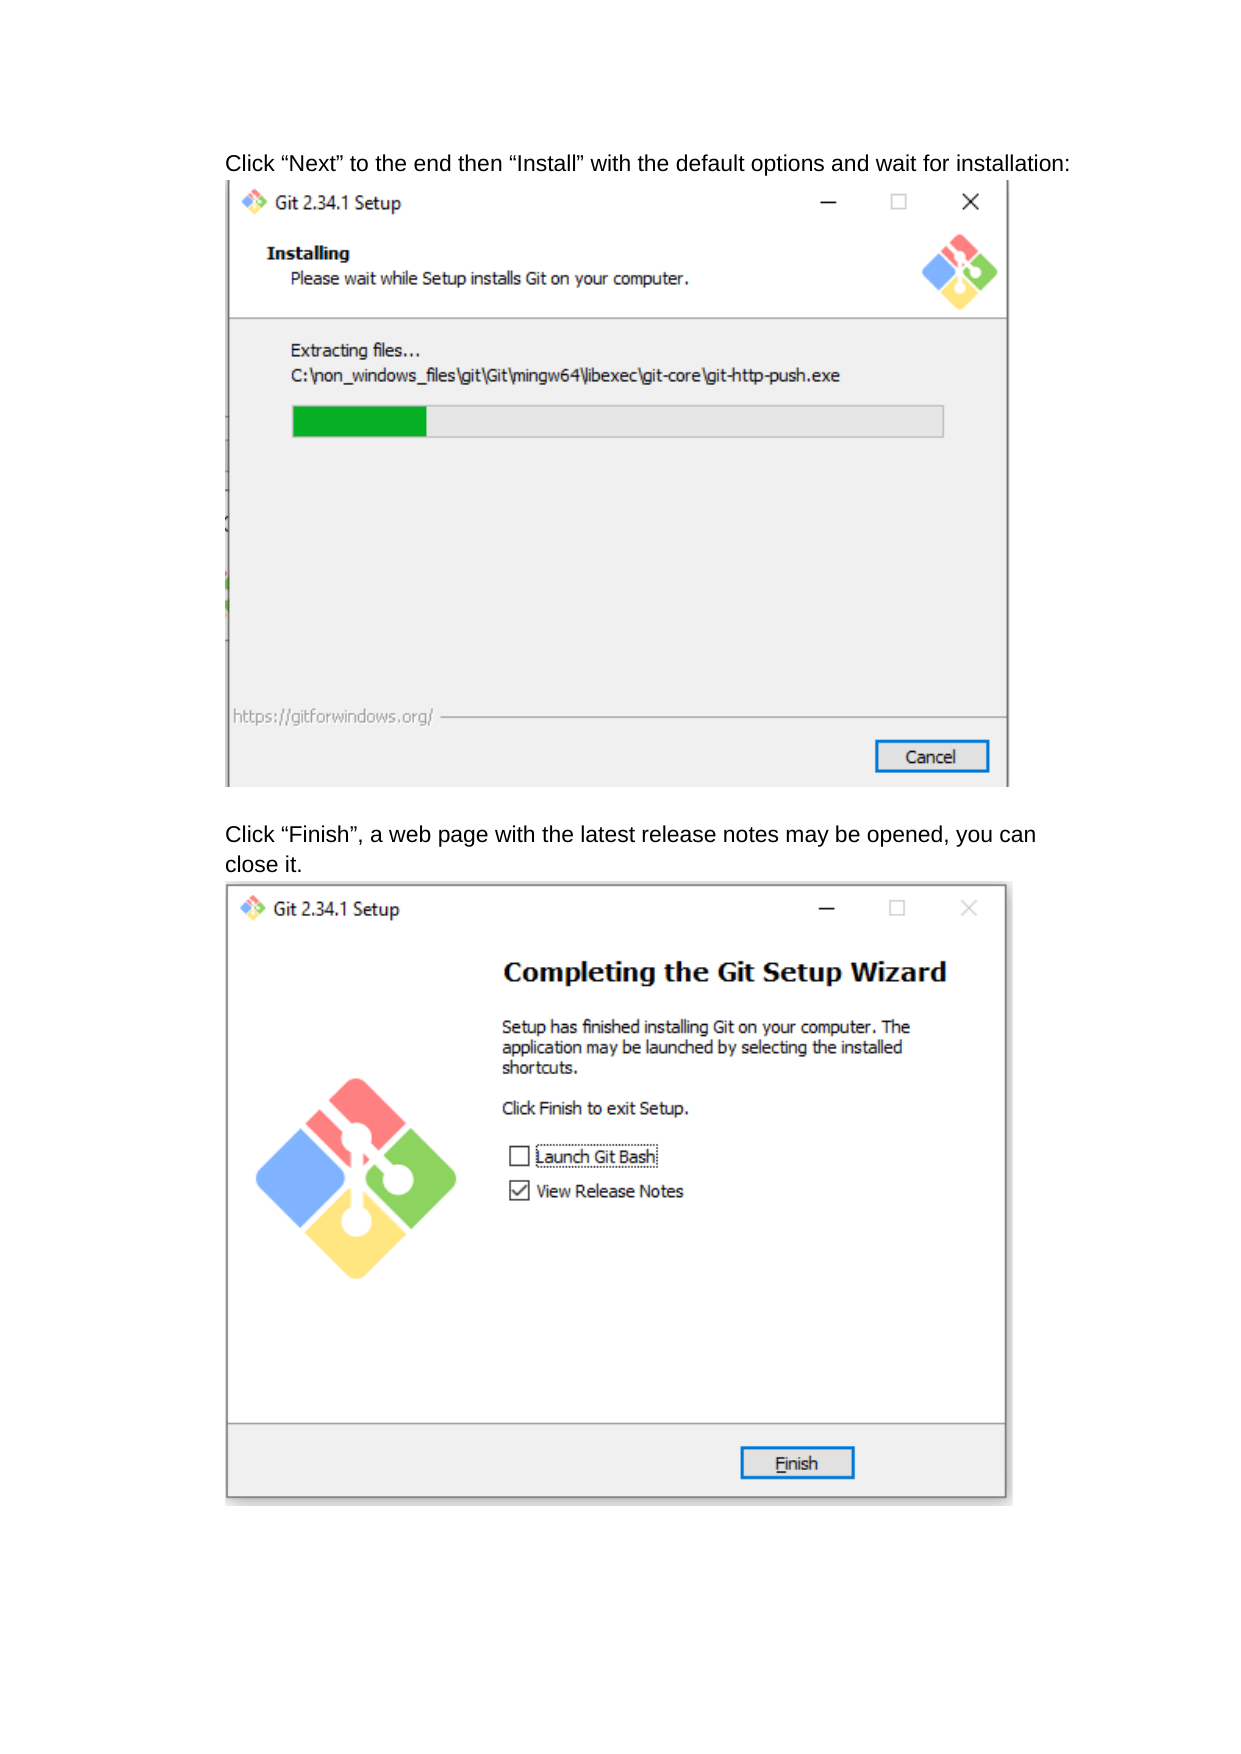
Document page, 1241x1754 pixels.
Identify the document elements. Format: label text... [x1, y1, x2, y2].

picture [225, 180, 1010, 787]
picture [225, 881, 1013, 1506]
